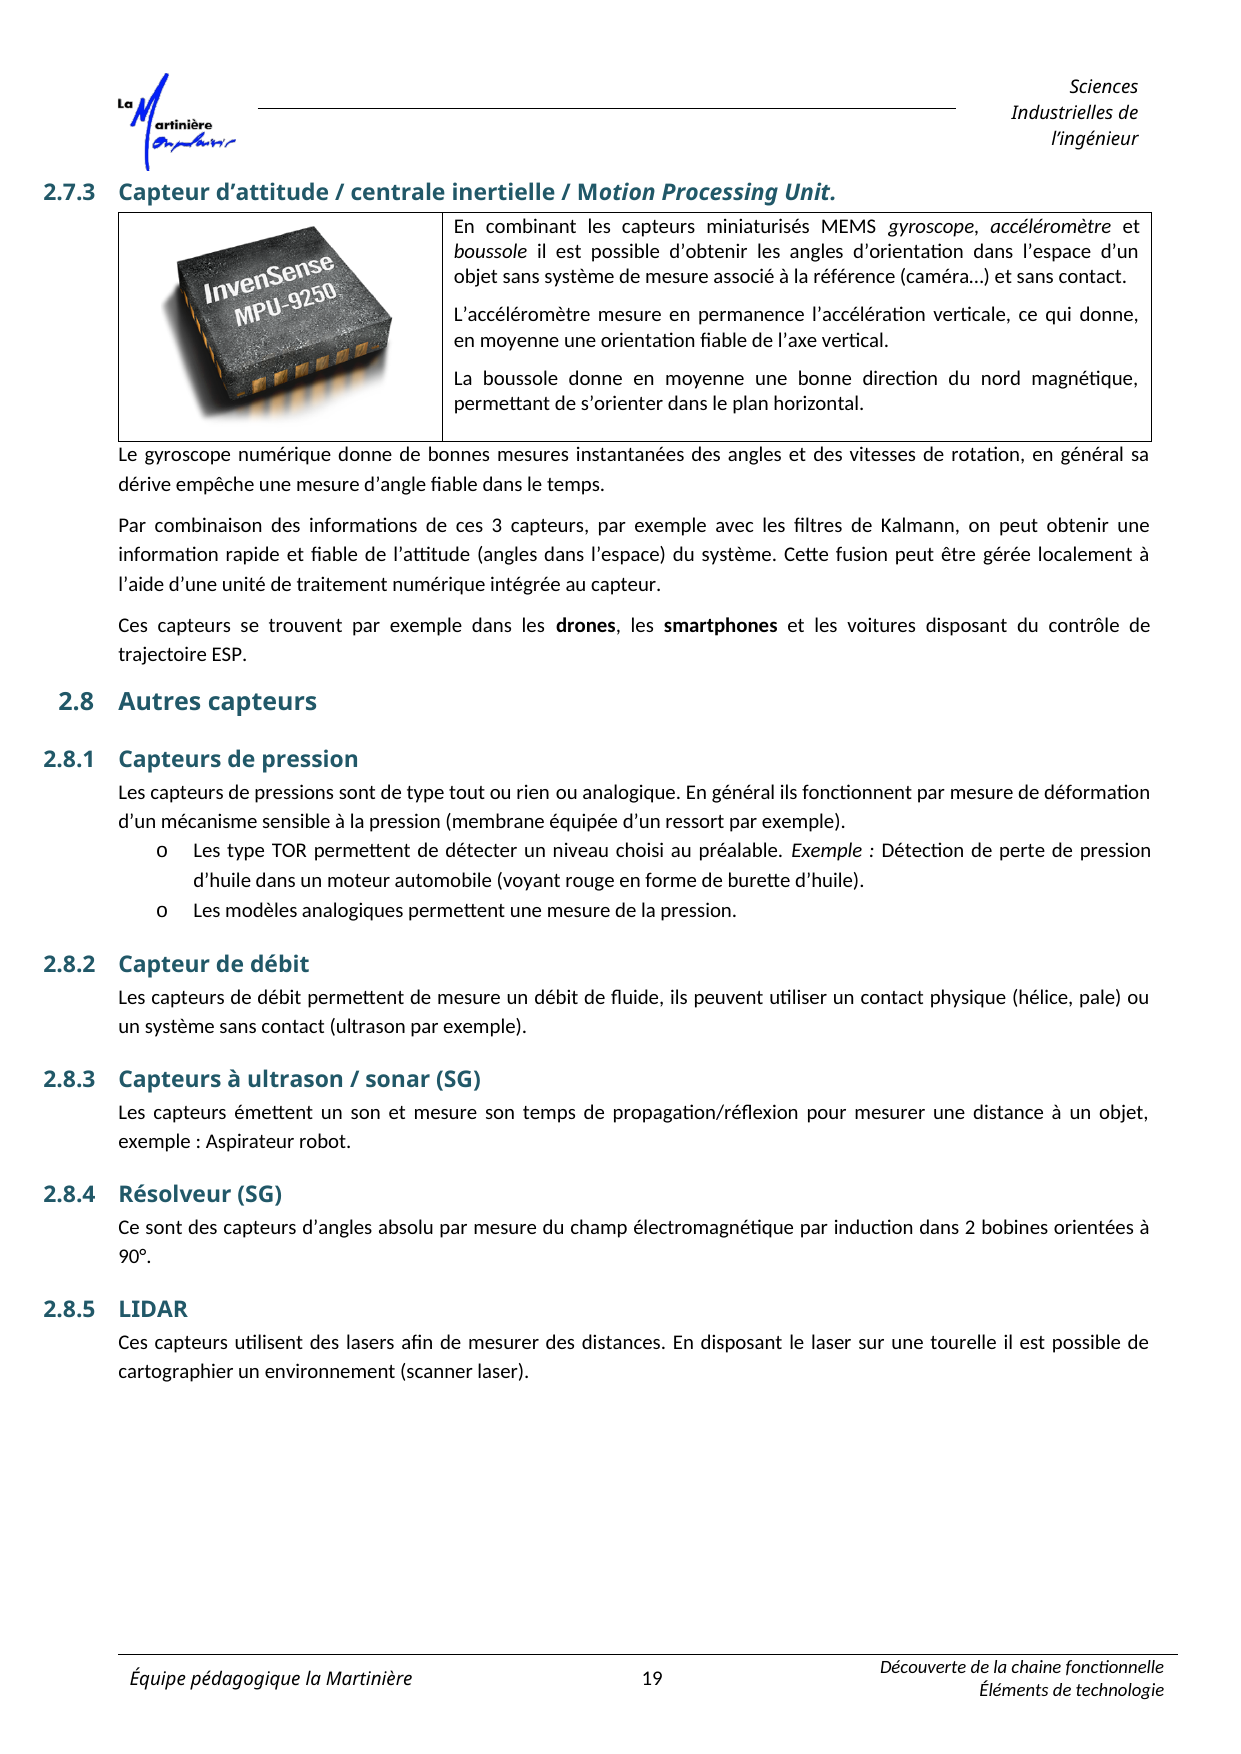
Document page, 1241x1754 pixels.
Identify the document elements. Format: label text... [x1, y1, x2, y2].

text Par combinaison des informations de ces 3 capteurs, par exemple avec les filtres de Kalmann, on peut obtenir une information rapide et fiable de l’attitude (angles dans l’espace) du système. Cette fusion peut être gérée localement à l’aide d’une unité de traitement numérique intégrée au capteur. [118, 512, 1152, 596]
subtitle Capteurs à ultrason / sonar (SG) [43, 1063, 1152, 1094]
list Les capteurs de débit permettent de mesure un débit de fluide, ils peuvent utiliser un contact physique (hélice, pale) ou un système sans contact (ultrason par exemple). [118, 984, 1152, 1039]
picture [129, 212, 432, 428]
list Les capteurs de pressions sont de type tout ou rien ou analogique. En général ils fonctionnent par mesure de déformation d’un mécanisme sensible à la pression (membrane équipée d’un ressort par exemple). [118, 779, 1152, 834]
list Les modèles analogiques permettent une mesure de la pression. [156, 897, 1152, 923]
picture [117, 73, 236, 171]
subtitle Capteurs de pression [43, 743, 1152, 774]
list Les capteurs émettent un son et mesure son temps de propagation/réflexion pour mesurer une distance à un objet, exemple : Aspirateur robot. [118, 1099, 1152, 1154]
list Ces capteurs utilisent des lasers afin de mesurer des distances. En disposant le laser sur une tourelle il est possible de cartographier un environnement (scanner laser). [118, 1329, 1152, 1384]
subtitle LIDAR [43, 1293, 1152, 1325]
table_header En combinant les capteurs miniaturisés MEMS gyroscope, accéléromètre et boussole il est possible d’obtenir les angles d’orientation dans l’espace d’un objet sans système de mesure associé à la référence (caméra…) et sans contact. L’accéléromètre mesure en permanence l’accélération verticale, ce qui donne, en moyenne une orientation fiable de l’axe vertical. La boussole donne en moyenne une bonne direction du nord magnétique, permettant de s’orienter dans le plan horizontal. [443, 213, 1151, 441]
list Ce sont des capteurs d’angles absolu par mesure du champ électromagnétique par induction dans 2 bobines orientées à 90°. [118, 1214, 1152, 1269]
text Le gyroscope numérique donne de bonnes mesures instantanées des angles et des vitesses de rotation, en général sa dérive empêche une mesure d’angle fiable dans le temps. [118, 442, 1152, 496]
text Ces capteurs se trouvent par exemple dans les drones, les smartphones et les voitures disposant du contrôle de trajectoire ESP. [118, 612, 1152, 667]
subtitle Résolveur (SG) [43, 1178, 1152, 1209]
subtitle Autres capteurs [58, 683, 1152, 717]
list Les type TOR permettent de détecter un niveau choisi au préalable. Exemple : Détection de perte de pression d’huile dans un moteur automobile (voyant rouge en forme de burette d’huile). [156, 837, 1152, 893]
subtitle Capteur d’attitude / centrale inertielle / Motion Processing Unit. [43, 176, 1152, 207]
subtitle Capteur de débit [43, 948, 1152, 979]
table_header [119, 213, 442, 441]
